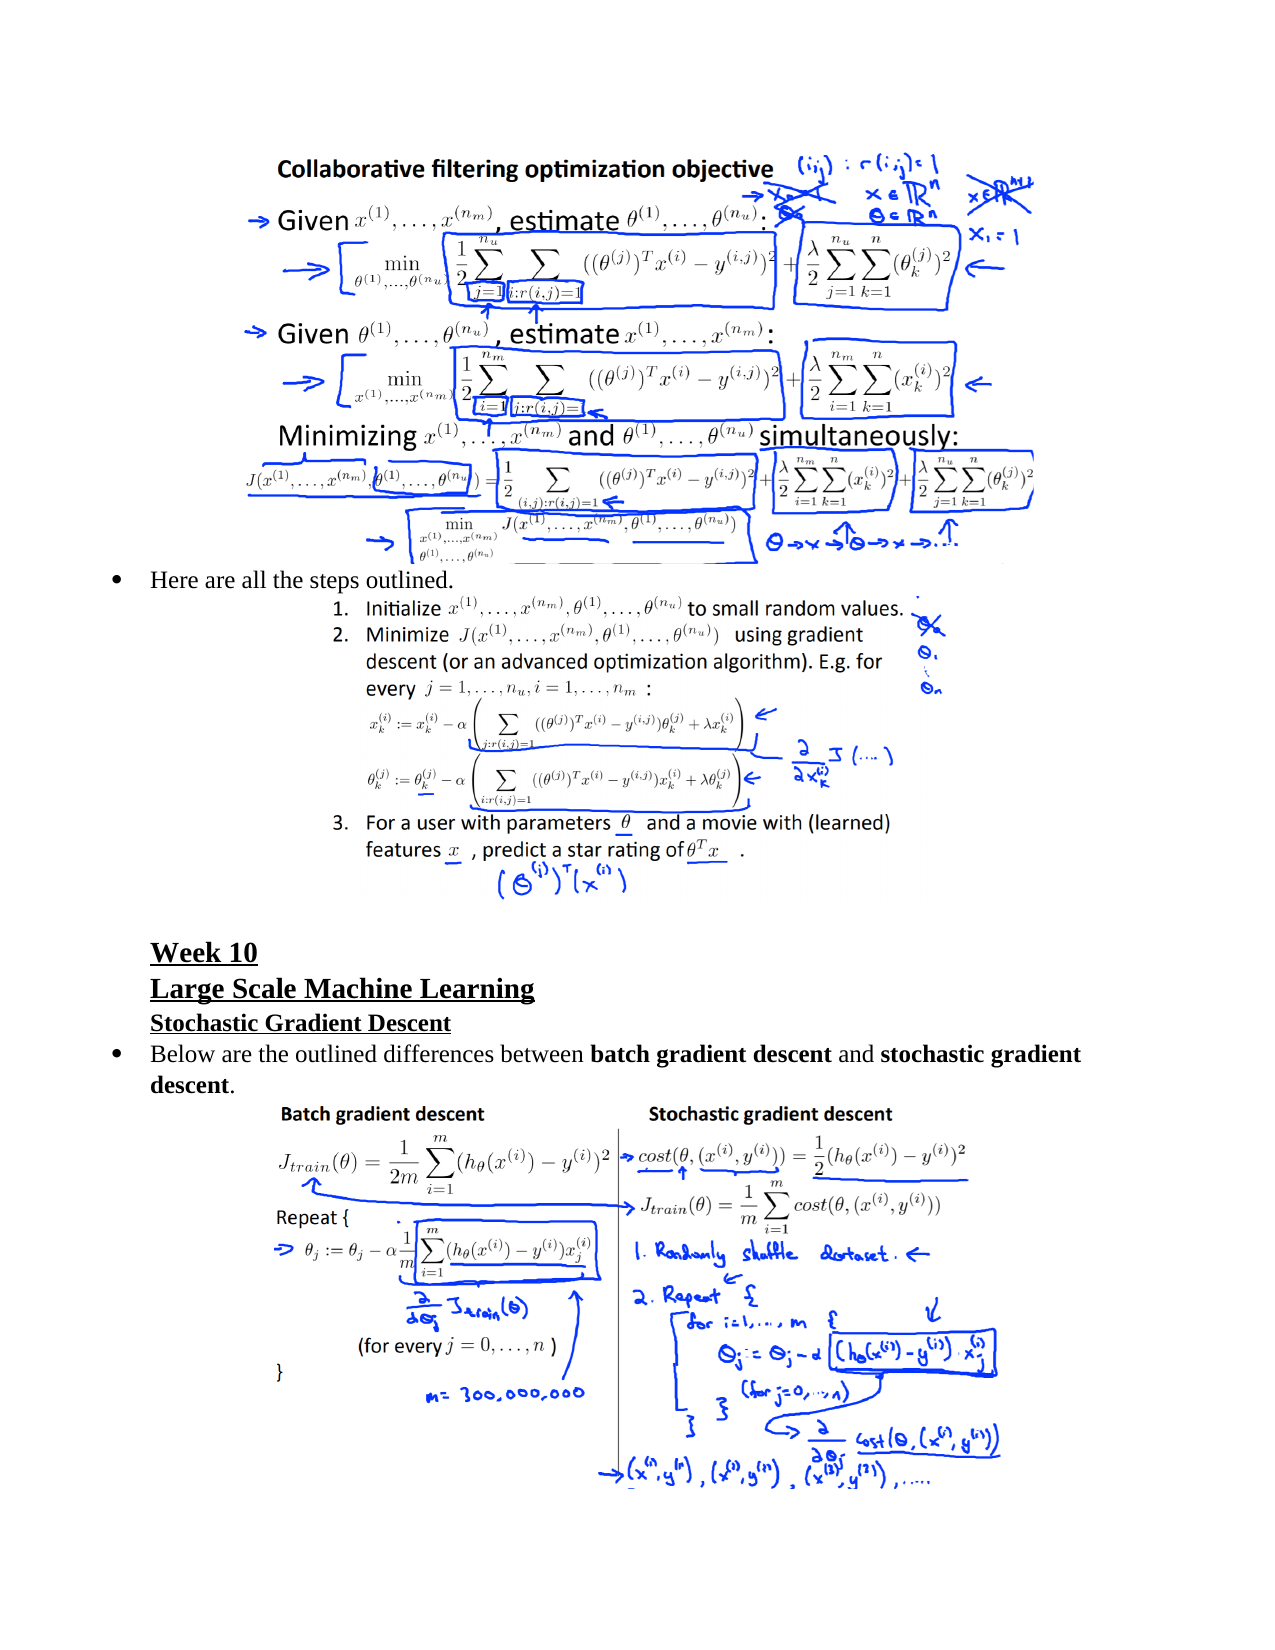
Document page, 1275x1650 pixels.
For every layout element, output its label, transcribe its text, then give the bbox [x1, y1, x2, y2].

picture [328, 596, 947, 902]
picture [274, 1100, 1002, 1489]
list Week 10 [150, 935, 1125, 969]
picture [241, 150, 1034, 564]
list Below are the outlined differences between batch gradient descent and stochastic gradient descent. [112, 1039, 1125, 1098]
list Stochastic Gradient Descent [150, 1008, 1125, 1036]
list Here are all the steps outlined. [112, 566, 1125, 594]
list Large Scale Machine Learning [150, 971, 1125, 1005]
